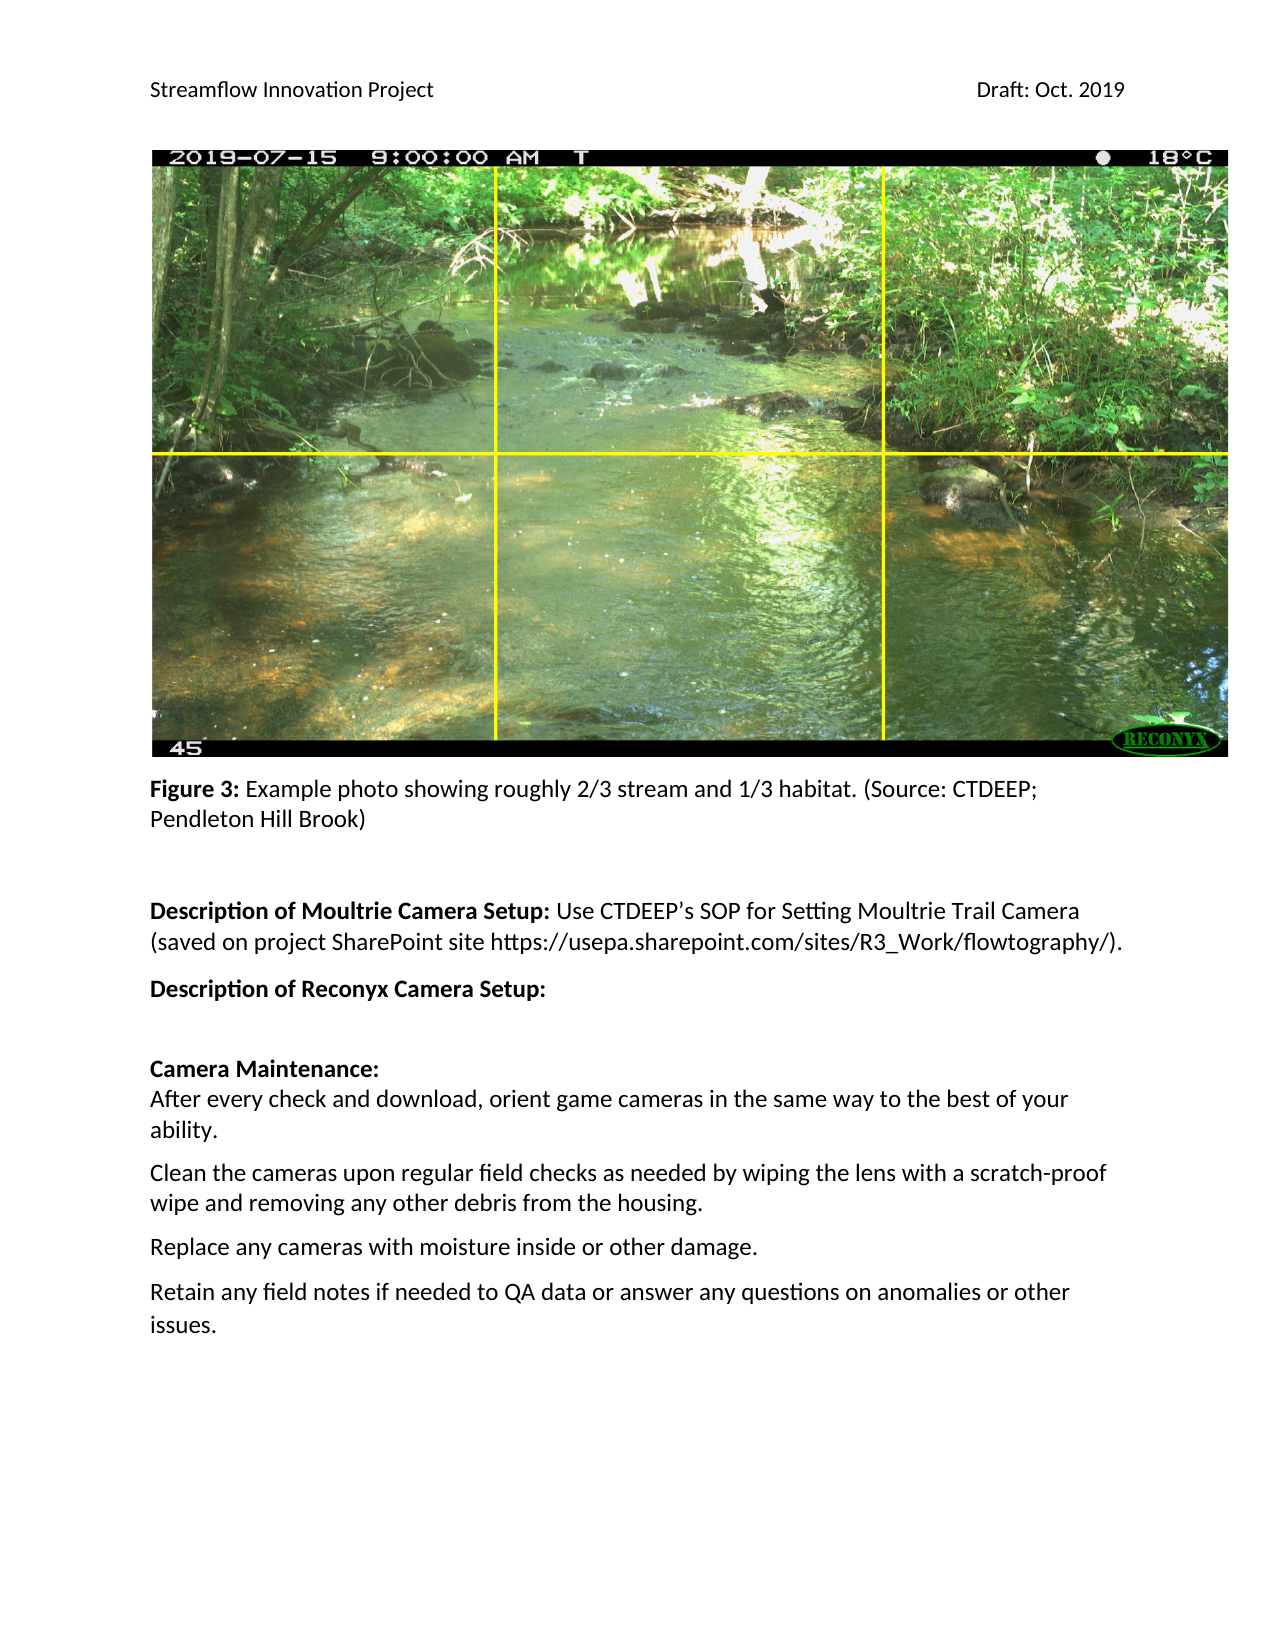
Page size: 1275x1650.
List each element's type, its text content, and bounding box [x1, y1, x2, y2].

text After every check and download, orient game cameras in the same way to the best of your ability. [150, 1083, 1125, 1144]
text Camera Maintenance: [150, 1053, 1125, 1083]
text Clean the cameras upon regular field checks as needed by wiping the lens with a scratch-proof wipe and removing any other debris from the housing. [150, 1157, 1125, 1218]
picture [150, 150, 1229, 757]
text Replace any cameras with moisture inside or other damage. [150, 1231, 1125, 1261]
text Figure 3: Example photo showing roughly 2/3 stream and 1/3 habitat. (Source: CTDEEP; [150, 773, 1125, 804]
text Description of Reconyx Camera Setup: [150, 973, 1125, 1003]
text Description of Moultrie Camera Setup: Use CTDEEP’s SOP for Setting Moultrie Trail Camera (saved on project SharePoint site https://usepa.sharepoint.com/sites/R3_Work/flowtography/). [150, 895, 1125, 956]
text Retain any field notes if needed to QA data or answer any questions on anomalies or other issues. [150, 1276, 1125, 1339]
text Pendleton Hill Brook) [150, 804, 1125, 834]
